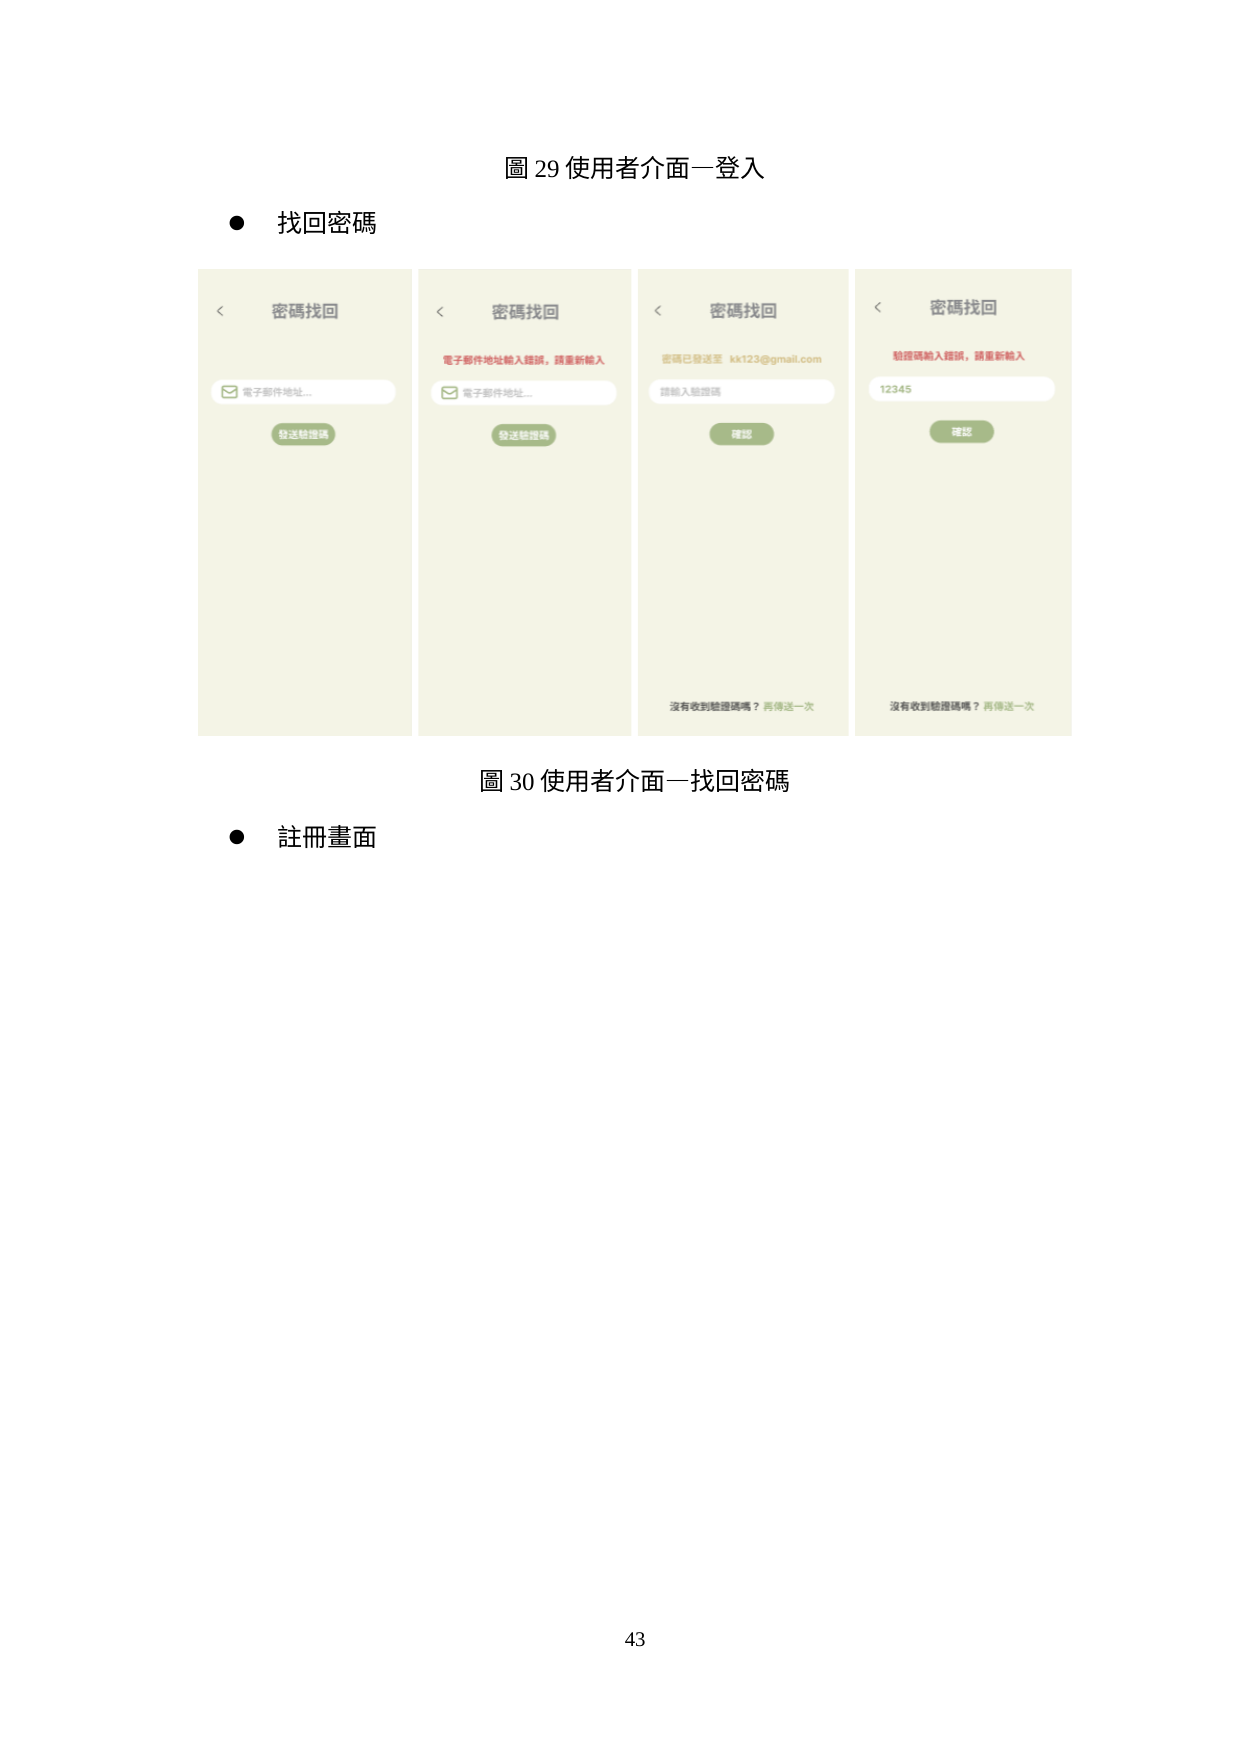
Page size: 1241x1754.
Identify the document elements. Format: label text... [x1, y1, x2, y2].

text 圖30 使用者介面—找回密碼 [177, 761, 1092, 798]
picture [855, 269, 1072, 736]
list 註冊畫面 [227, 816, 1092, 854]
text 圖29 使用者介面—登入 [177, 148, 1092, 185]
picture [637, 269, 849, 736]
picture [198, 269, 412, 736]
picture [418, 269, 632, 736]
list 找回密碼 [227, 203, 1092, 241]
